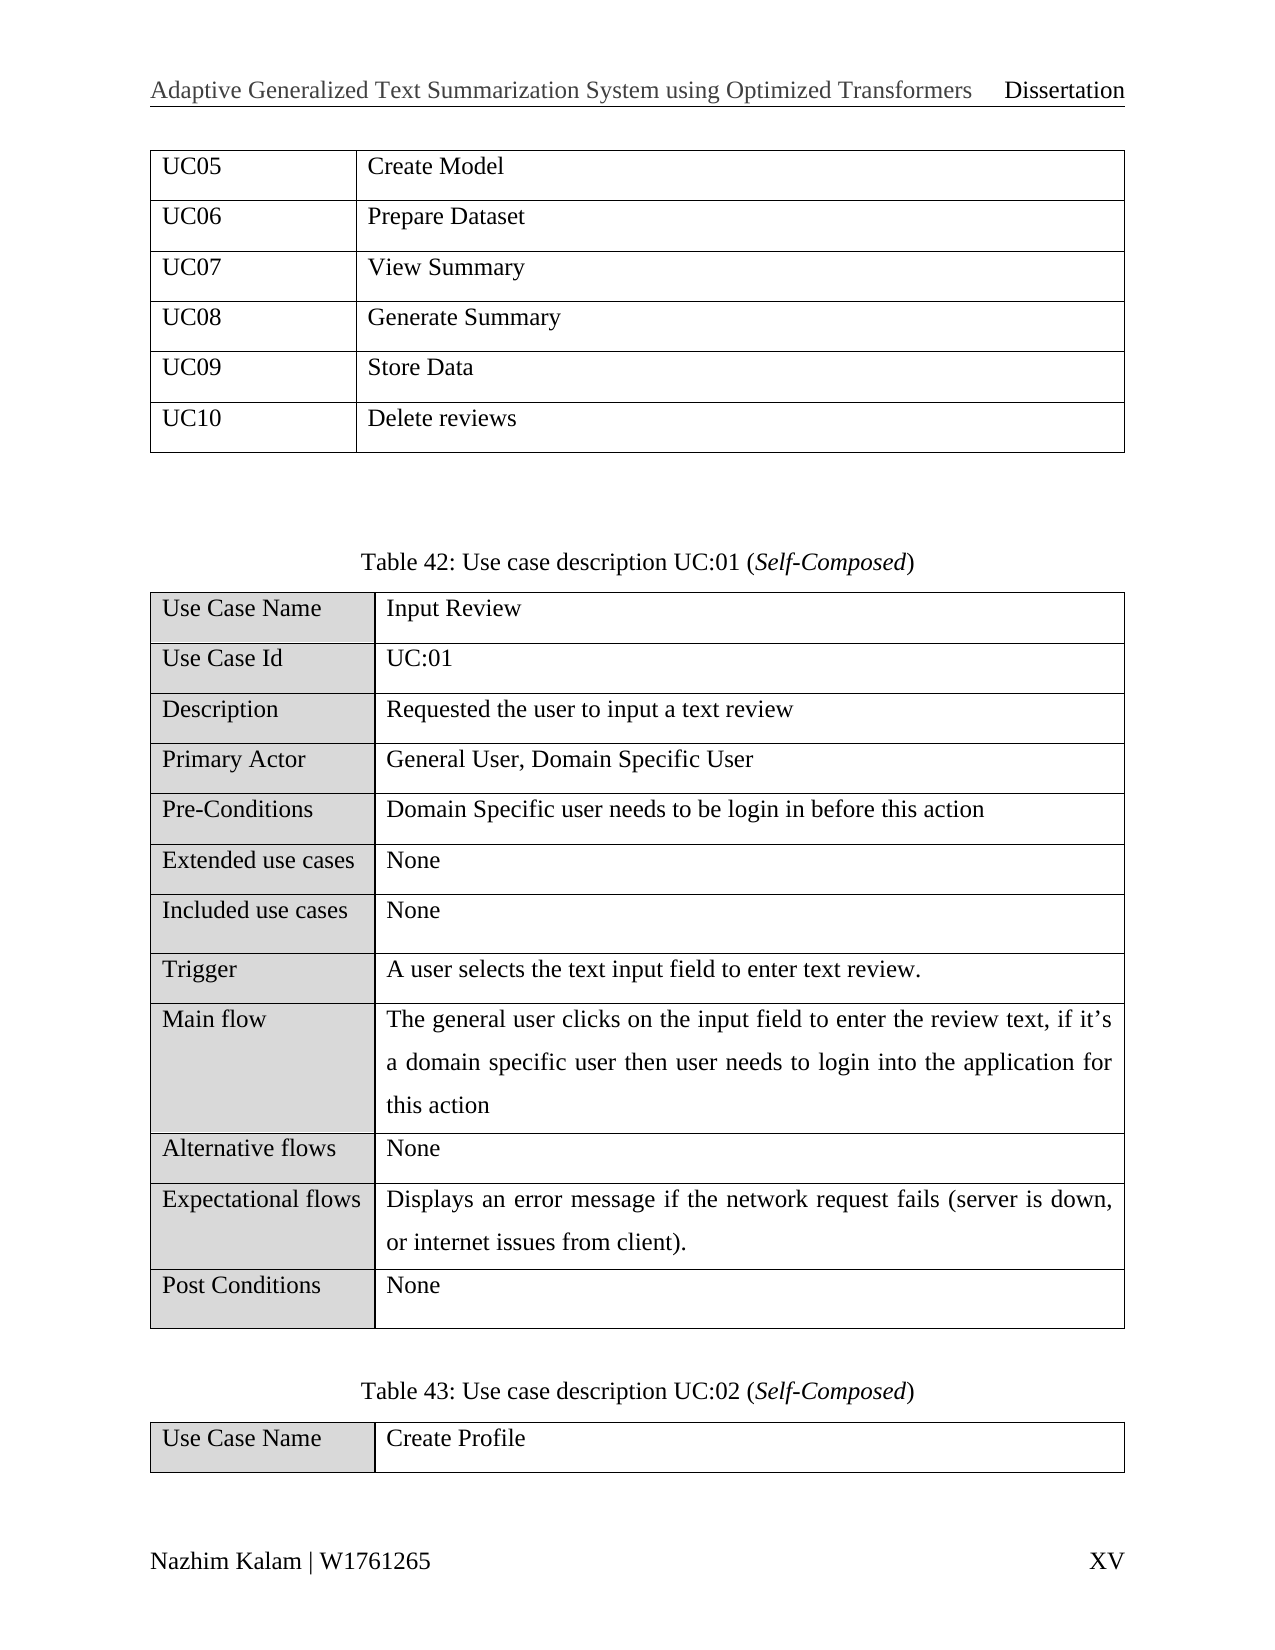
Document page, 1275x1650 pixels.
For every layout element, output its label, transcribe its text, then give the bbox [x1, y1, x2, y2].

table_cell UC09 [151, 352, 356, 402]
table_header Use Case Name [151, 1423, 374, 1472]
table_cell Create Model [357, 151, 1124, 200]
table_cell Requested the user to input a text review [376, 694, 1124, 743]
text Table 42: Use case description UC:01 (Self-Composed) [150, 547, 1125, 575]
table_cell UC06 [151, 201, 356, 251]
table_cell Description [151, 694, 374, 743]
table_cell A user selects the text input field to enter text review. [376, 954, 1124, 1003]
table_cell UC08 [151, 302, 356, 351]
table_cell Primary Actor [151, 744, 374, 793]
table_cell Use Case Id [151, 644, 374, 693]
table_cell Domain Specific user needs to be login in before this action [376, 794, 1124, 844]
table_cell Post Conditions [151, 1270, 374, 1328]
table_cell UC10 [151, 403, 356, 452]
table_cell Included use cases [151, 895, 374, 953]
table_cell Delete reviews [357, 403, 1124, 452]
table_cell Expectational flows [151, 1184, 374, 1269]
table_header Create Profile [376, 1423, 1124, 1472]
table_cell Main flow [151, 1004, 374, 1132]
table_cell Pre-Conditions [151, 794, 374, 844]
table_cell View Summary [357, 252, 1124, 301]
table_cell General User, Domain Specific User [376, 744, 1124, 793]
table_cell UC07 [151, 252, 356, 301]
table_header Input Review [376, 593, 1124, 642]
table_cell UC:01 [376, 644, 1124, 693]
table_cell Displays an error message if the network request fails (server is down, or internet issues from client). [376, 1184, 1124, 1269]
table_cell UC05 [151, 151, 356, 200]
table_cell None [376, 1134, 1124, 1183]
table_cell None [376, 1270, 1124, 1328]
table_cell Extended use cases [151, 845, 374, 894]
table_cell Alternative flows [151, 1134, 374, 1183]
table_cell Store Data [357, 352, 1124, 402]
table_cell Trigger [151, 954, 374, 1003]
table_cell Generate Summary [357, 302, 1124, 351]
table_cell None [376, 845, 1124, 894]
table_header Use Case Name [151, 593, 374, 642]
table_cell The general user clicks on the input field to enter the review text, if it’s a domain specific user then user needs to login into the application for this action [376, 1004, 1124, 1132]
table_cell Prepare Dataset [357, 201, 1124, 251]
text Table 43: Use case description UC:02 (Self-Composed) [150, 1376, 1125, 1405]
table_cell None [376, 895, 1124, 953]
